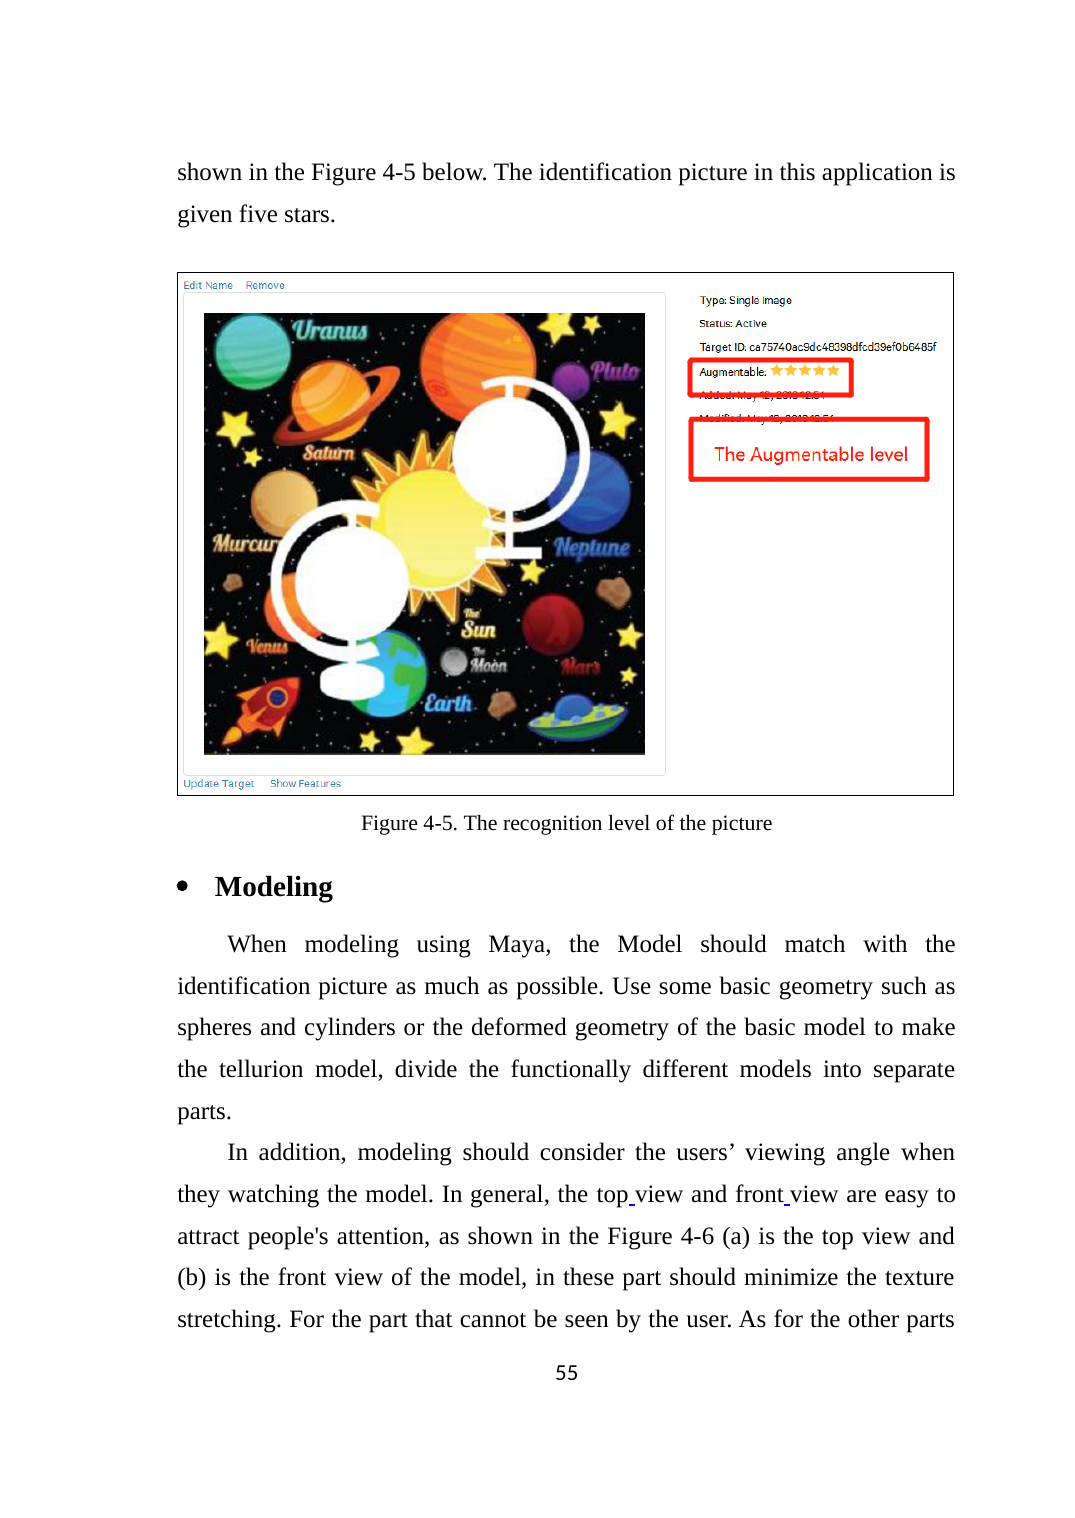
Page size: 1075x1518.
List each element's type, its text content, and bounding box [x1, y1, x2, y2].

picture [178, 273, 953, 795]
text Figure 4-5. The recognition level of the picture [177, 810, 956, 835]
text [177, 1127, 956, 1336]
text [177, 147, 956, 230]
list Modeling [177, 869, 956, 902]
text When modeling using Maya, the Model should match with the identification picture as much as possible. Use some basic geometry such as spheres and cylinders or the deformed geometry of the basic model to make the tellurion model, divide the functionally different models into separate parts. [177, 919, 956, 1127]
